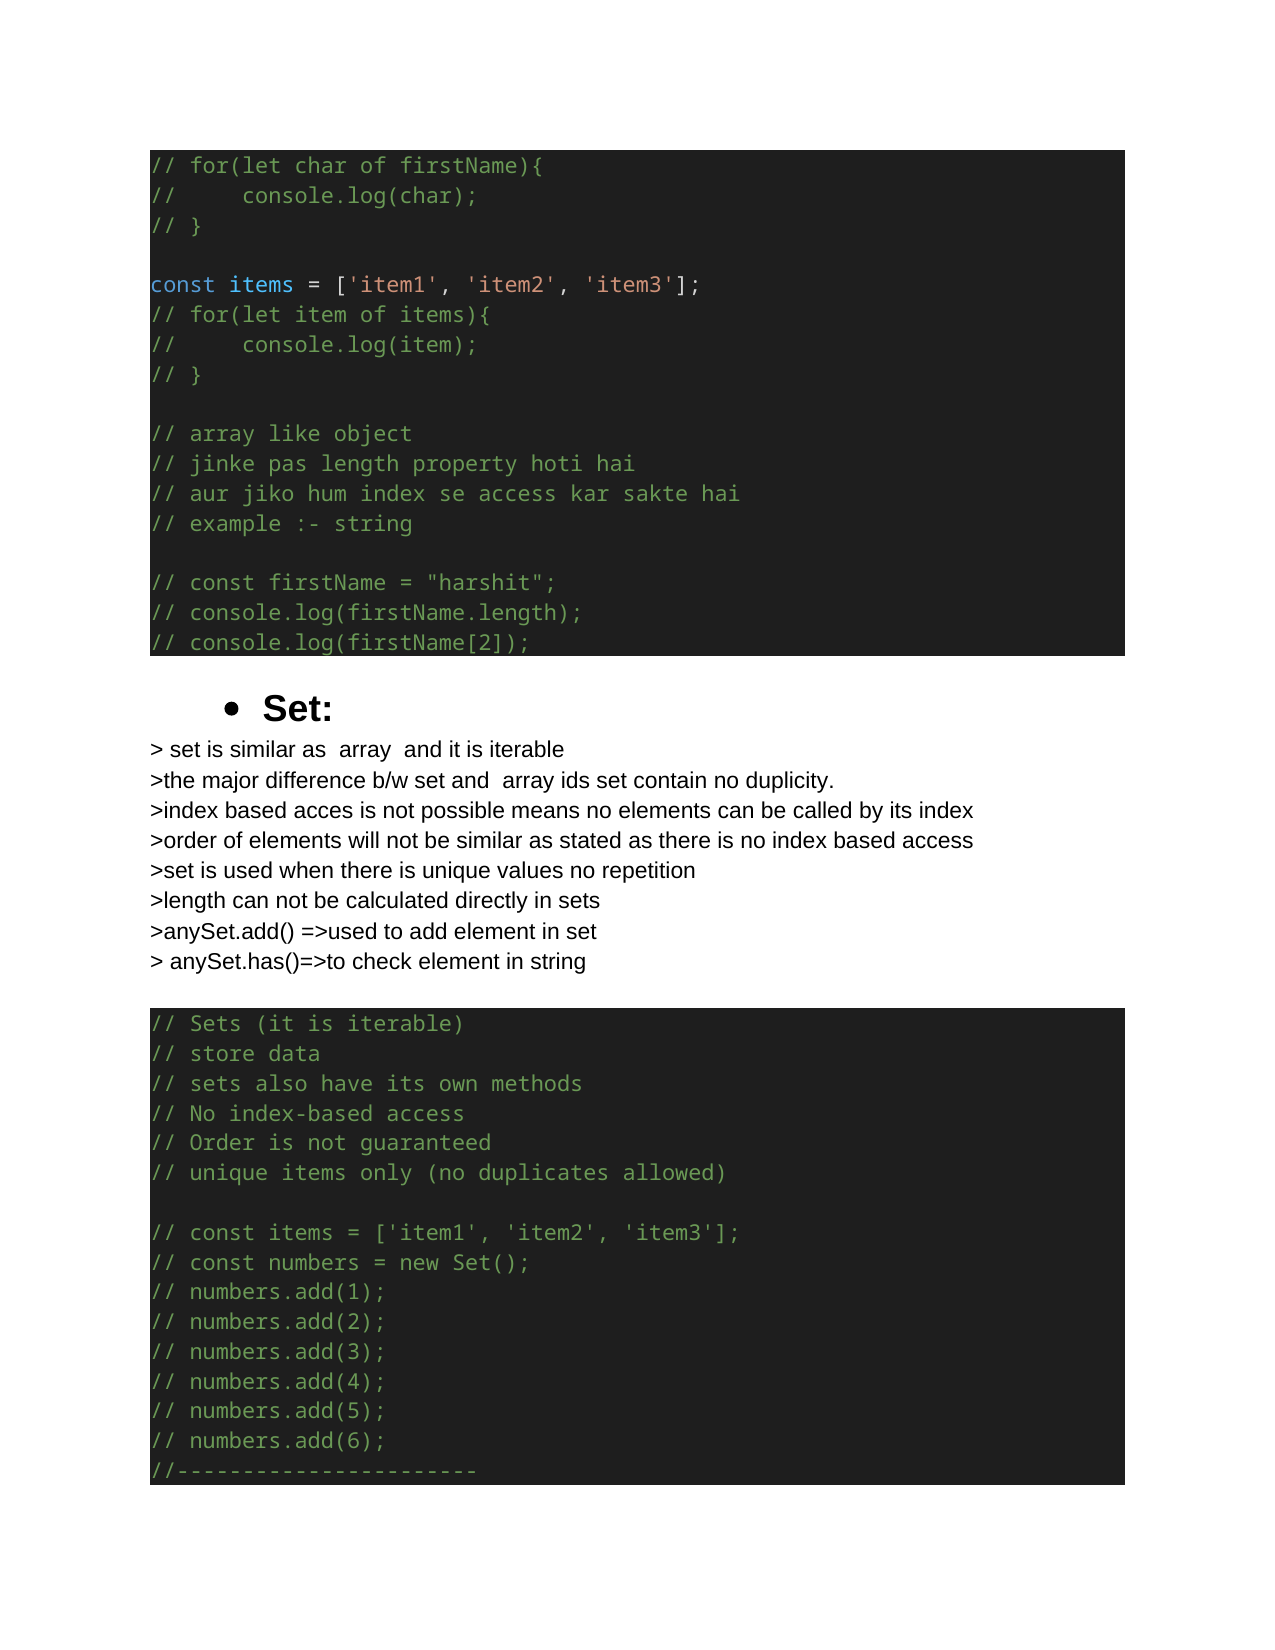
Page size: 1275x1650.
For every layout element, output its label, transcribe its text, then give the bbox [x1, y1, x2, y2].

text // sets also have its own methods [150, 1068, 1125, 1098]
text >anySet.add() =>used to add element in set [150, 918, 1125, 944]
text > set is similar as array and it is iterable [150, 736, 1125, 763]
text // console.log(firstName[2]); [150, 627, 1125, 656]
text // for(let char of firstName){ [150, 150, 1125, 180]
text // numbers.add(1); [150, 1276, 1125, 1306]
list Set: [225, 687, 1125, 730]
text // aur jiko hum index se access kar sakte hai [150, 478, 1125, 507]
text // const firstName = "harshit"; [150, 567, 1125, 597]
text // } [150, 209, 1125, 239]
text // console.log(firstName.length); [150, 597, 1125, 627]
text >set is used when there is unique values no repetition [150, 857, 1125, 883]
text // for(let item of items){ [150, 299, 1125, 329]
text // Order is not guaranteed [150, 1127, 1125, 1157]
text // example :- string [150, 507, 1125, 537]
text // Sets (it is iterable) [150, 1008, 1125, 1038]
text // store data [150, 1038, 1125, 1068]
text // numbers.add(2); [150, 1306, 1125, 1336]
text >length can not be calculated directly in sets [150, 887, 1125, 914]
text >the major difference b/w set and array ids set contain no duplicity. [150, 767, 1125, 793]
text // unique items only (no duplicates allowed) [150, 1157, 1125, 1187]
text // jinke pas length property hoti hai [150, 448, 1125, 478]
text //----------------------- [150, 1455, 1125, 1485]
text >index based acces is not possible means no elements can be called by its index [150, 797, 1125, 823]
text > anySet.has()=>to check element in string [150, 948, 1125, 974]
text // numbers.add(4); [150, 1366, 1125, 1396]
text // const numbers = new Set(); [150, 1247, 1125, 1276]
text // array like object [150, 418, 1125, 448]
text // numbers.add(5); [150, 1396, 1125, 1425]
text // No index-based access [150, 1098, 1125, 1127]
text const items = ['item1', 'item2', 'item3']; [150, 269, 1125, 299]
text >order of elements will not be similar as stated as there is no index based access [150, 827, 1125, 853]
text // console.log(item); [150, 329, 1125, 358]
text // numbers.add(3); [150, 1336, 1125, 1366]
text // const items = ['item1', 'item2', 'item3']; [150, 1217, 1125, 1247]
text // } [150, 358, 1125, 388]
text // console.log(char); [150, 180, 1125, 209]
text // numbers.add(6); [150, 1425, 1125, 1455]
